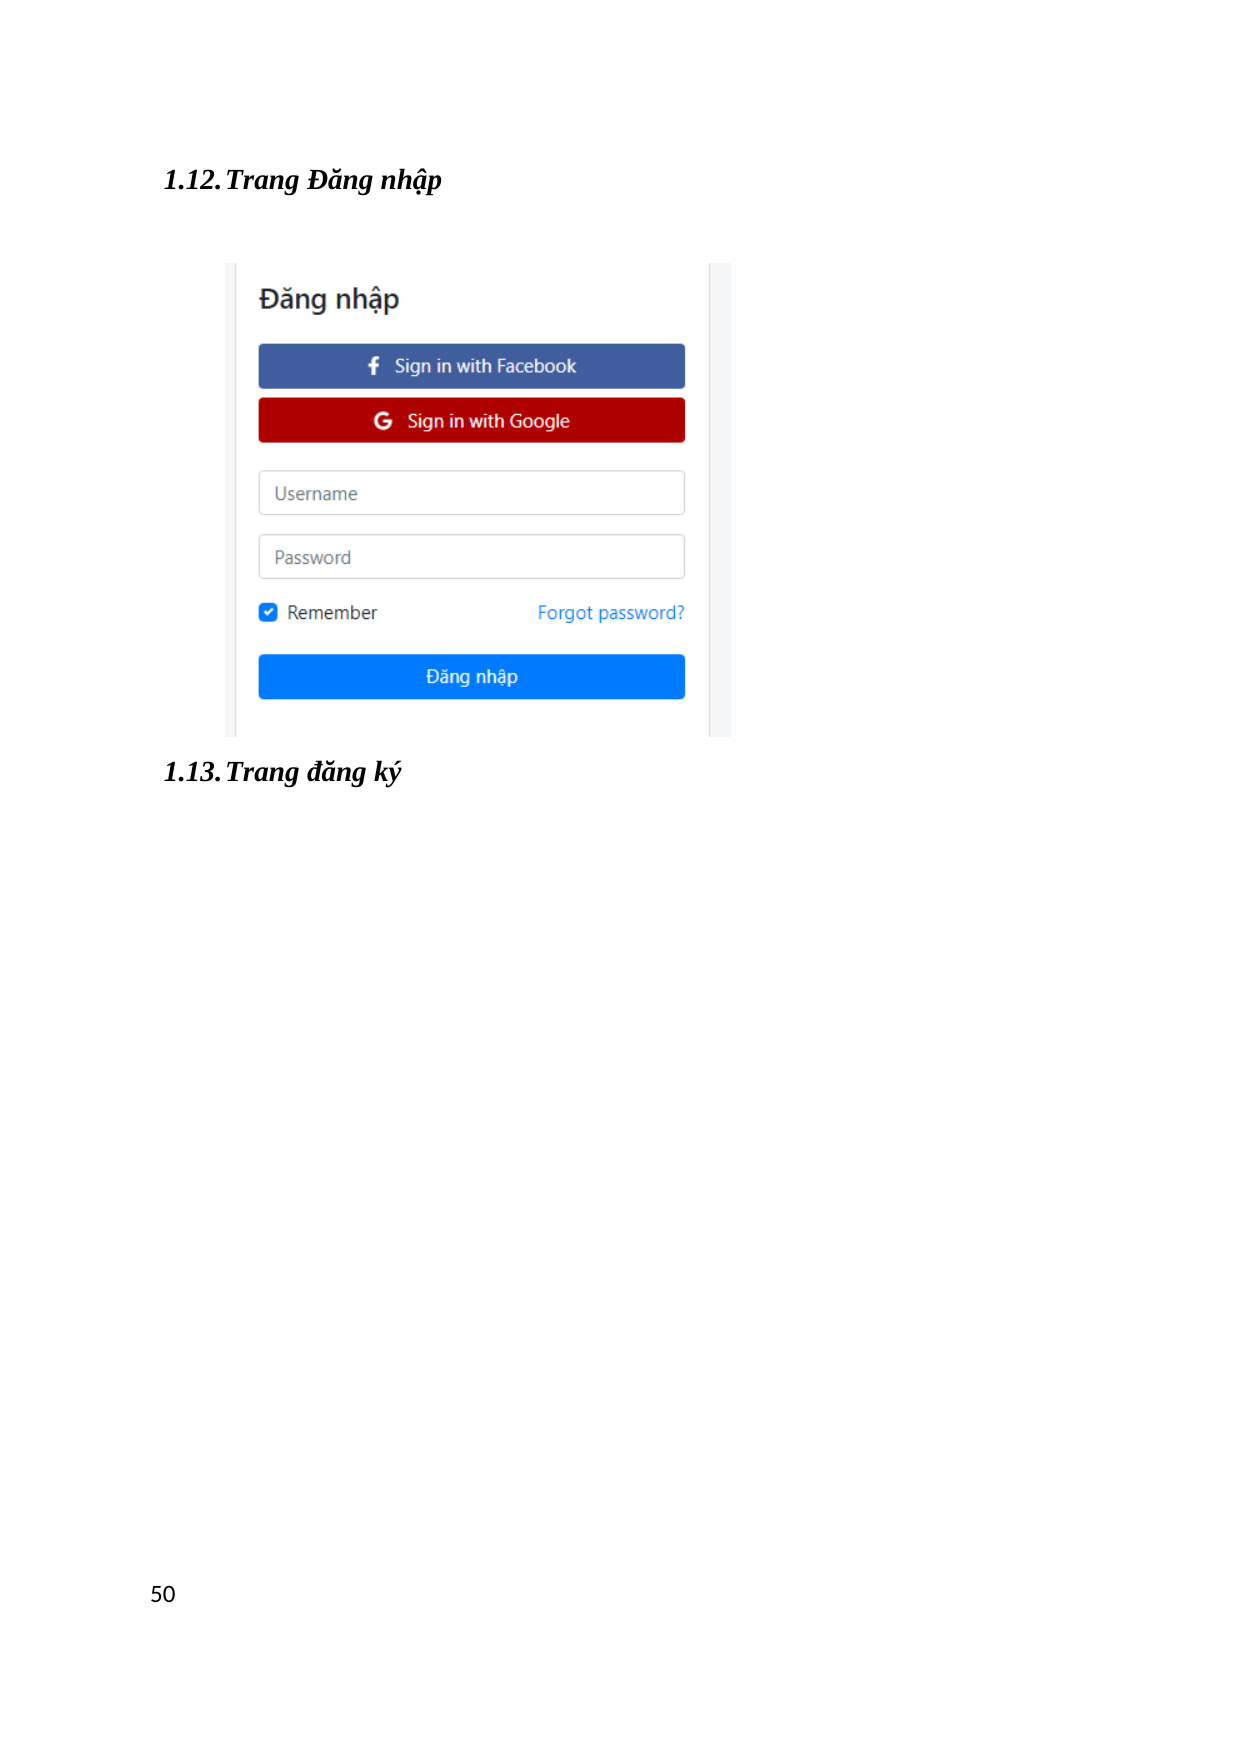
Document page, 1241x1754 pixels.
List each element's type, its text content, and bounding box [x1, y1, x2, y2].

list Trang đăng ký [150, 754, 1090, 787]
picture [225, 263, 732, 737]
list Trang Đăng nhập [150, 162, 1090, 196]
